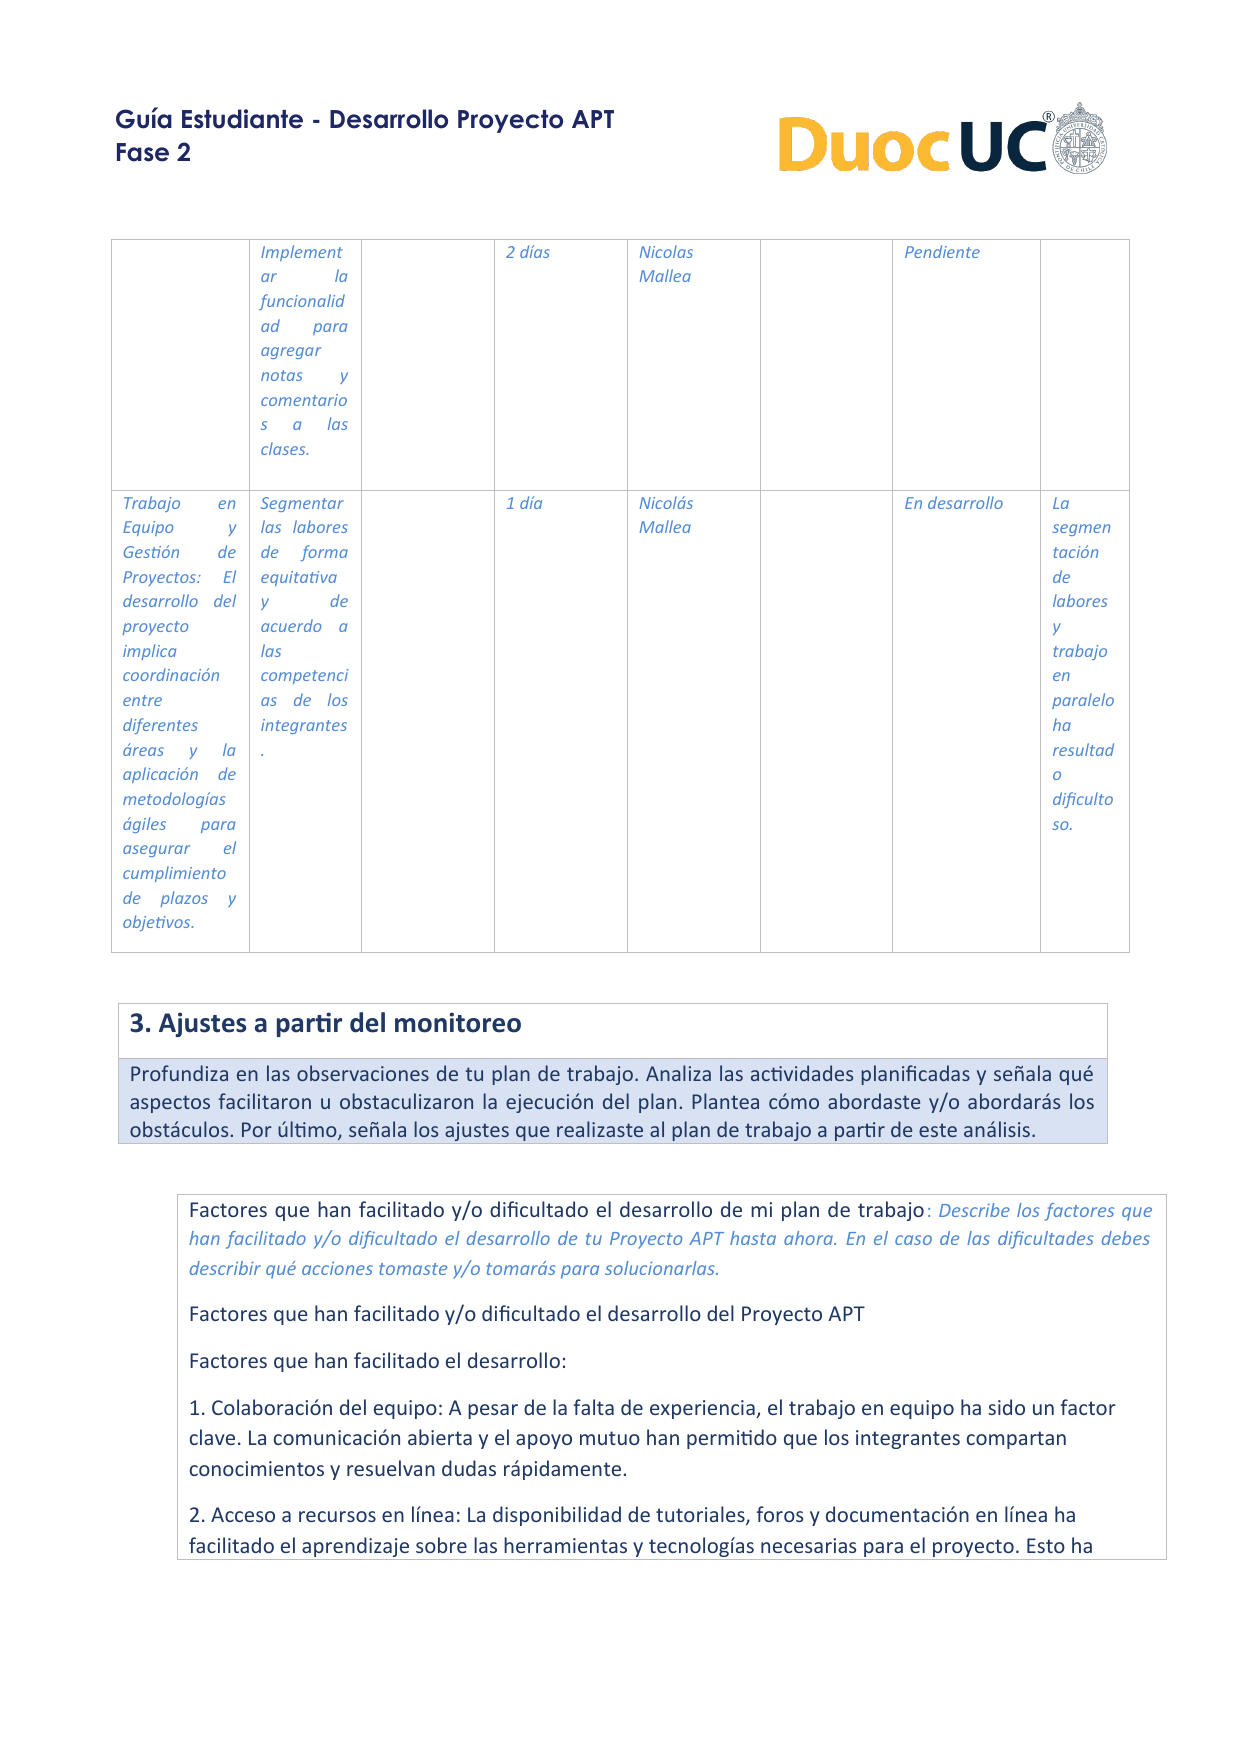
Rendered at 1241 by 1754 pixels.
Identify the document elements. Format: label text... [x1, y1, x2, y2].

table_cell Nicolás Mallea [628, 491, 760, 952]
table_cell Profundiza en las observaciones de tu plan de trabajo. Analiza las actividades planificadas y señala qué aspectos facilitaron u obstaculizaron la ejecución del plan. Plantea cómo abordaste y/o abordarás los obstáculos. Por último, señala los ajustes que realizaste al plan de trabajo a partir de este análisis. [119, 1059, 1107, 1143]
table_header 3. Ajustes a partir del monitoreo [119, 1004, 1107, 1058]
table_cell 1 día [495, 491, 627, 952]
table_cell Segmentar las labores de forma equitativa y de acuerdo a las competencias de los integrantes. [250, 491, 361, 952]
table_cell [362, 491, 494, 952]
table_cell Nicolas Mallea [628, 240, 760, 490]
table_cell 2 días [495, 240, 627, 490]
picture [779, 102, 1107, 174]
table_cell [362, 240, 494, 490]
table_cell La segmentación de labores y trabajo en paralelo ha resultado dificultoso. [1041, 491, 1129, 952]
table_cell [761, 491, 892, 952]
table_cell En desarrollo [893, 491, 1040, 952]
table_cell [1041, 240, 1129, 490]
table_cell Pendiente [893, 240, 1040, 490]
table_cell [112, 240, 249, 490]
table_cell Trabajo en Equipo y Gestión de Proyectos: El desarrollo del proyecto implica coordinación entre diferentes áreas y la aplicación de metodologías ágiles para asegurar el cumplimiento de plazos y objetivos. [112, 491, 249, 952]
table_cell [761, 240, 892, 490]
table_cell Implementar la funcionalidad para agregar notas y comentarios a las clases. [250, 240, 361, 490]
